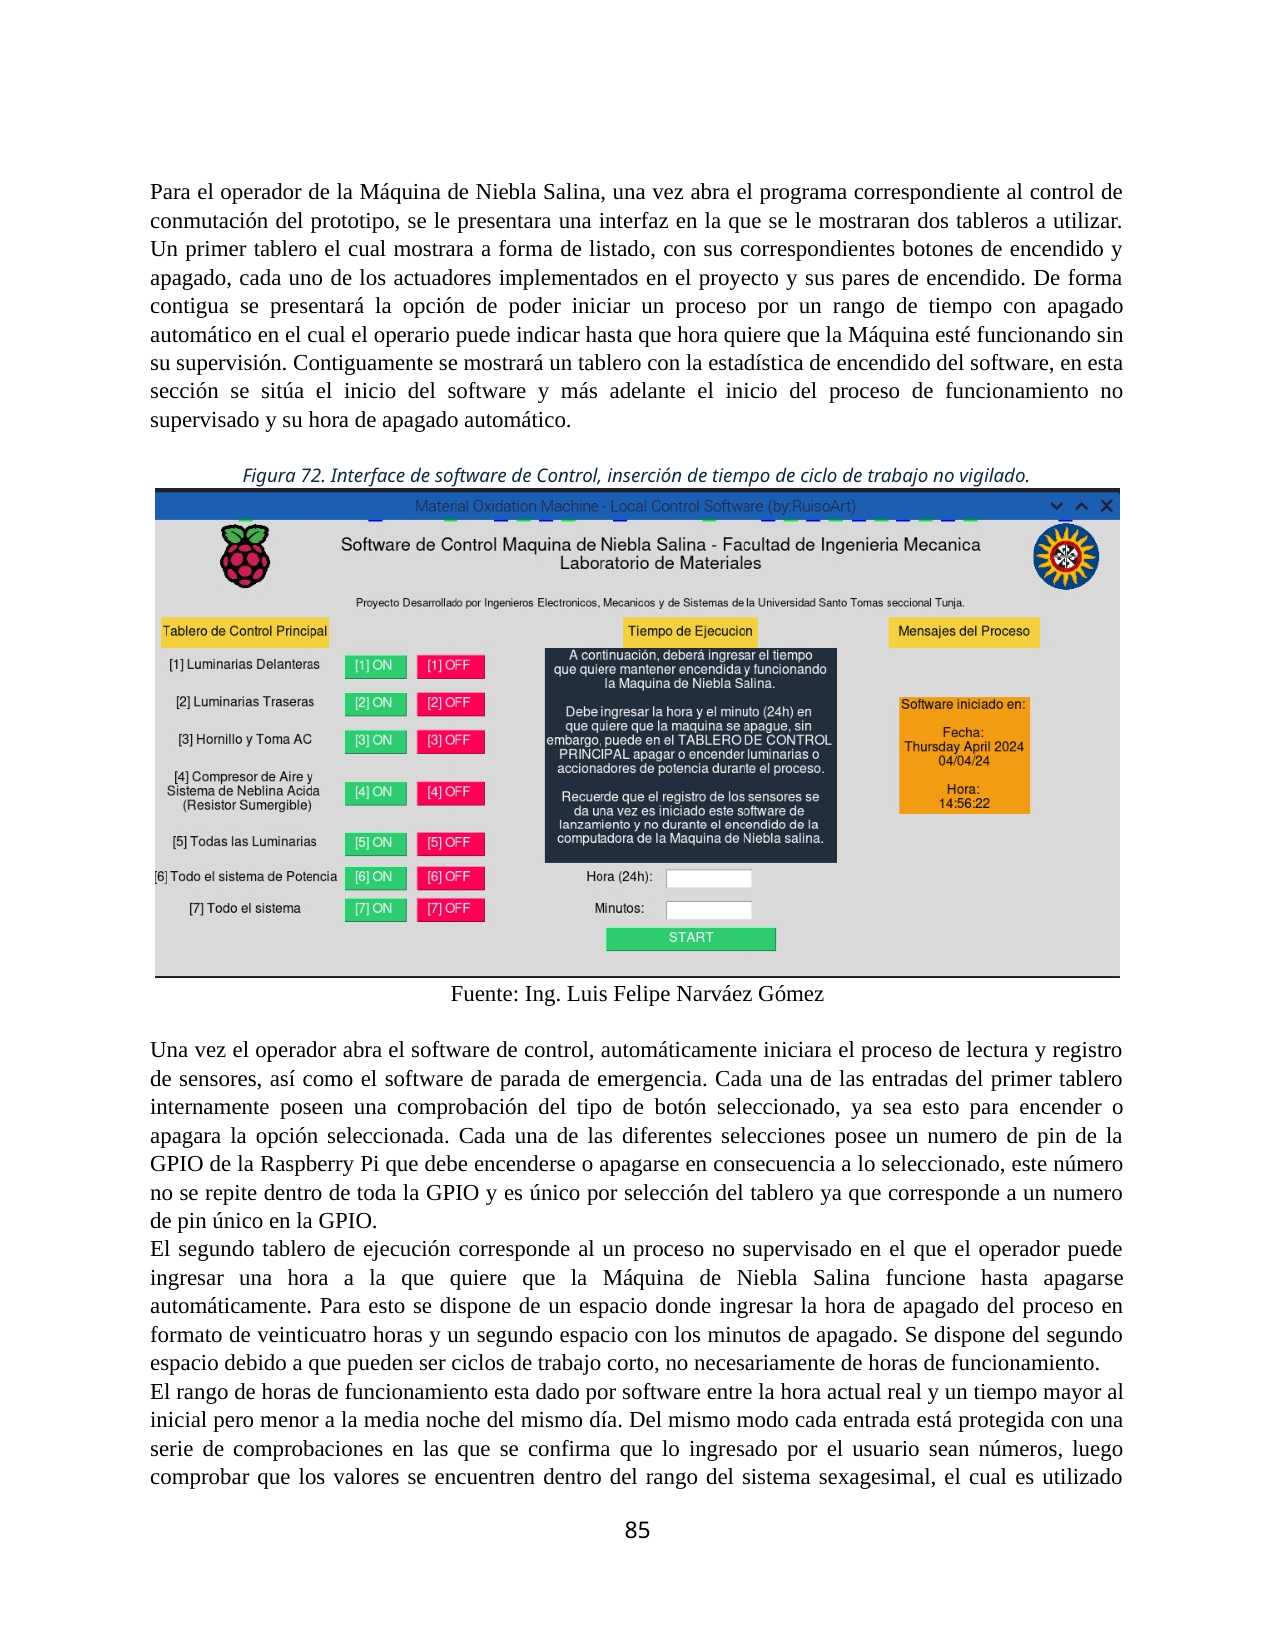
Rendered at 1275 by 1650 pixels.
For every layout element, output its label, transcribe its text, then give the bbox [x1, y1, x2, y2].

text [150, 1378, 1125, 1489]
picture [155, 488, 1120, 978]
text Una vez el operador abra el software de control, automáticamente iniciara el proceso de lectura y registro de sensores, así como el software de parada de emergencia. Cada una de las entradas del primer tablero internamente poseen una comprobación del tipo de botón seleccionado, ya sea esto para encender o apagara la opción seleccionada. Cada una de las diferentes selecciones posee un numero de pin de la GPIO de la Raspberry Pi que debe encenderse o apagarse en consecuencia a lo seleccionado, este número no se repite dentro de toda la GPIO y es único por selección del tablero ya que corresponde a un numero de pin único en la GPIO. [150, 1036, 1125, 1233]
text Figura 72. Interface de software de Control, inserción de tiempo de ciclo de trabajo no vigilado. [150, 463, 1125, 488]
text Fuente: Ing. Luis Felipe Narváez Gómez [150, 979, 1125, 1006]
text El segundo tablero de ejecución corresponde al un proceso no supervisado en el que el operador puede ingresar una hora a la que quiere que la Máquina de Niebla Salina funcione hasta apagarse automáticamente. Para esto se dispone de un espacio donde ingresar la hora de apagado del proceso en formato de veinticuatro horas y un segundo espacio con los minutos de apagado. Se dispone del segundo espacio debido a que pueden ser ciclos de trabajo corto, no necesariamente de horas de funcionamiento. [150, 1236, 1125, 1376]
text Para el operador de la Máquina de Niebla Salina, una vez abra el programa correspondiente al control de conmutación del prototipo, se le presentara una interfaz en la que se le mostraran dos tableros a utilizar. Un primer tablero el cual mostrara a forma de listado, con sus correspondientes botones de encendido y apagado, cada uno de los actuadores implementados en el proyecto y sus pares de encendido. De forma contigua se presentará la opción de poder iniciar un proceso por un rango de tiempo con apagado automático en el cual el operario puede indicar hasta que hora quiere que la Máquina esté funcionando sin su supervisión. Contiguamente se mostrará un tablero con la estadística de encendido del software, en esta sección se sitúa el inicio del software y más adelante el inicio del proceso de funcionamiento no supervisado y su hora de apagado automático. [150, 178, 1125, 432]
